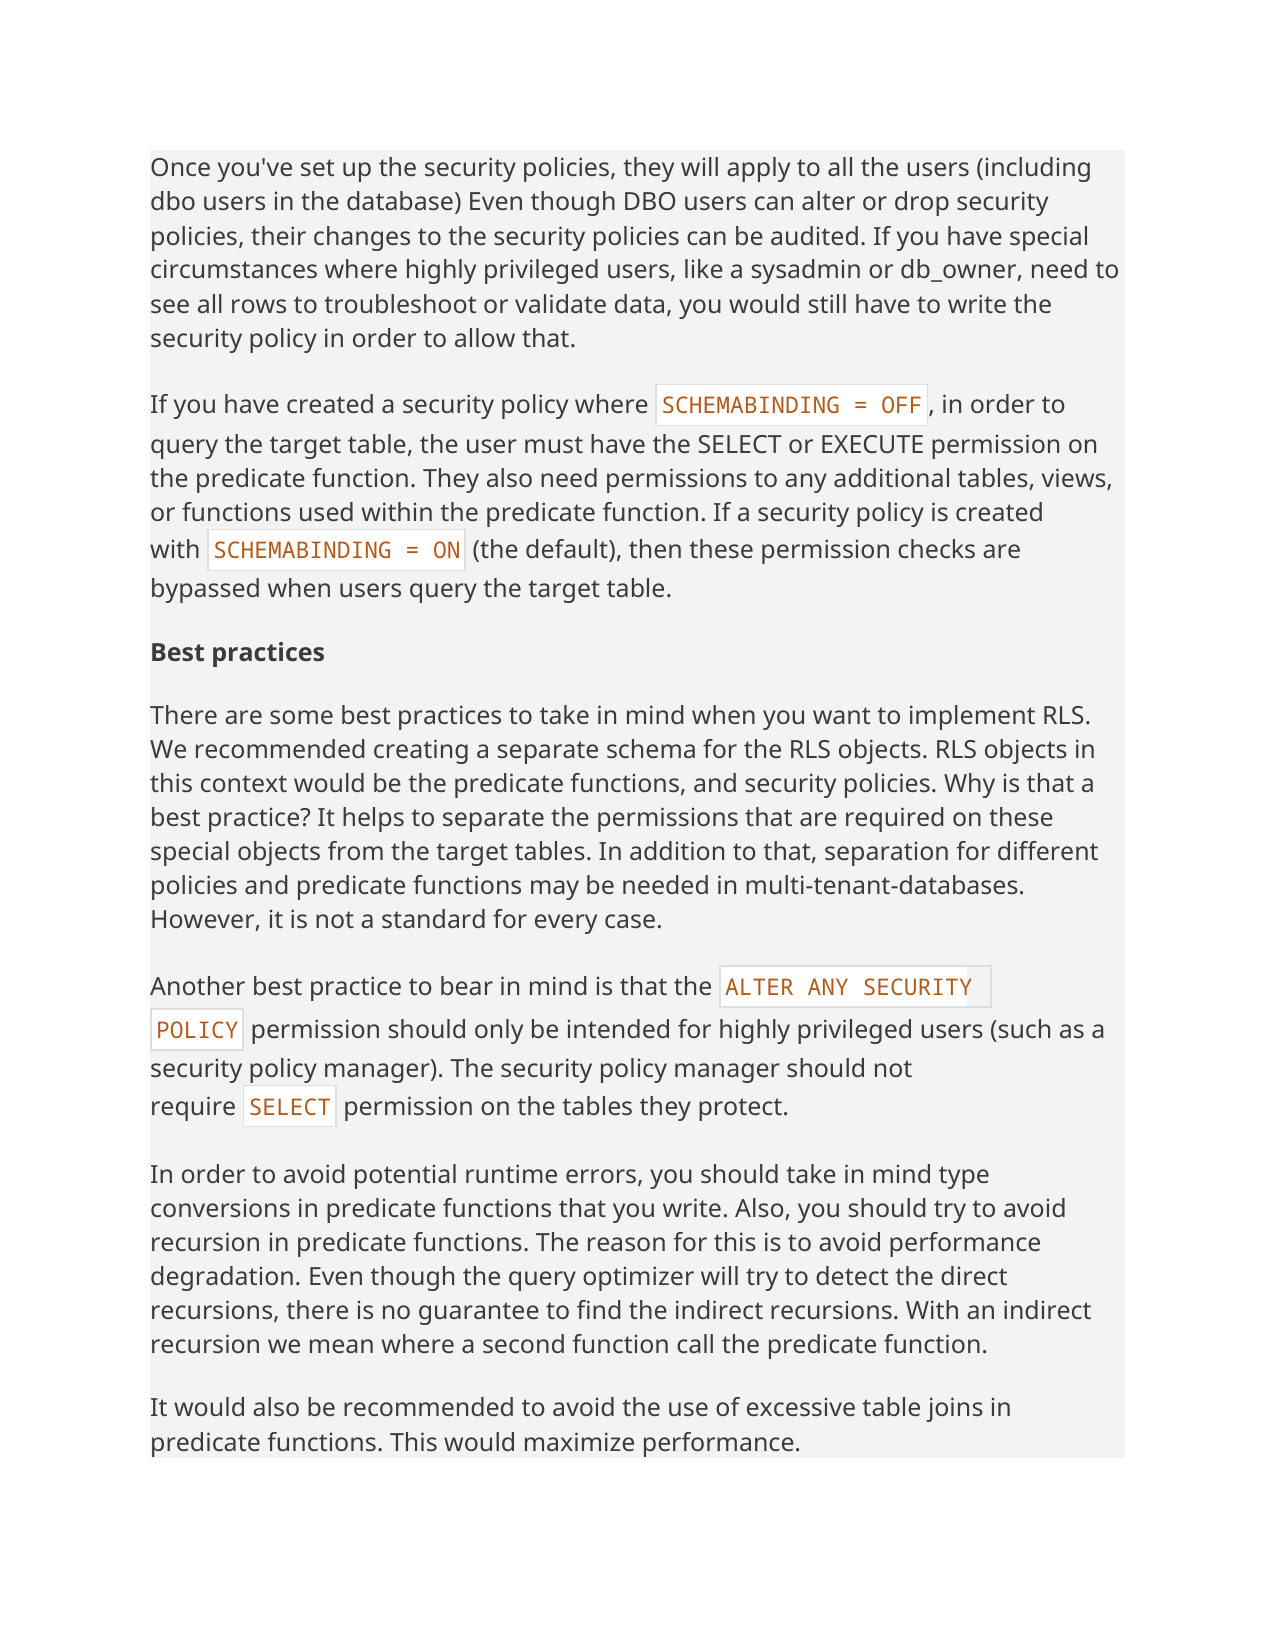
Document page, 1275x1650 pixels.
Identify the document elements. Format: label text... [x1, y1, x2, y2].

text Best practices [150, 634, 1125, 668]
text There are some best practices to take in mind when you want to implement RLS. We recommended creating a separate schema for the RLS objects. RLS objects in this context would be the predicate functions, and security policies. Why is that a best practice? It helps to separate the permissions that are required on these special objects from the target tables. In addition to that, separation for different policies and predicate functions may be needed in multi-tenant-databases. However, it is not a standard for every case. [150, 698, 1125, 936]
text Another best practice to bear in mind is that the ALTER ANY SECURITY POLICY permission should only be intended for highly privileged users (such as a security policy manager). The security policy manager should not require SELECT permission on the tables they protect. [150, 965, 1125, 1127]
text In order to avoid potential runtime errors, you should take in mind type conversions in predicate functions that you write. Also, you should try to avoid recursion in predicate functions. The reason for this is to avoid performance degradation. Even though the query optimizer will try to detect the direct recursions, there is no guarantee to find the indirect recursions. With an indirect recursion we mean where a second function call the predicate function. [150, 1157, 1125, 1361]
text If you have created a security policy where SCHEMABINDING = OFF, in order to query the target table, the user must have the SELECT or EXECUTE permission on the predicate function. They also need permissions to any additional tables, views, or functions used within the predicate function. If a security policy is created with SCHEMABINDING = ON (the default), then these permission checks are bypassed when users query the target table. [150, 383, 1125, 605]
text It would also be recommended to avoid the use of excessive table joins in predicate functions. This would maximize performance. [150, 1390, 1125, 1458]
text Once you've set up the security policies, they will apply to all the users (including dbo users in the database) Even though DBO users can alter or drop security policies, their changes to the security policies can be audited. If you have special circumstances where highly privileged users, like a sysadmin or db_owner, need to see all rows to troubleshoot or validate data, you would still have to write the security policy in order to allow that. [150, 150, 1125, 354]
